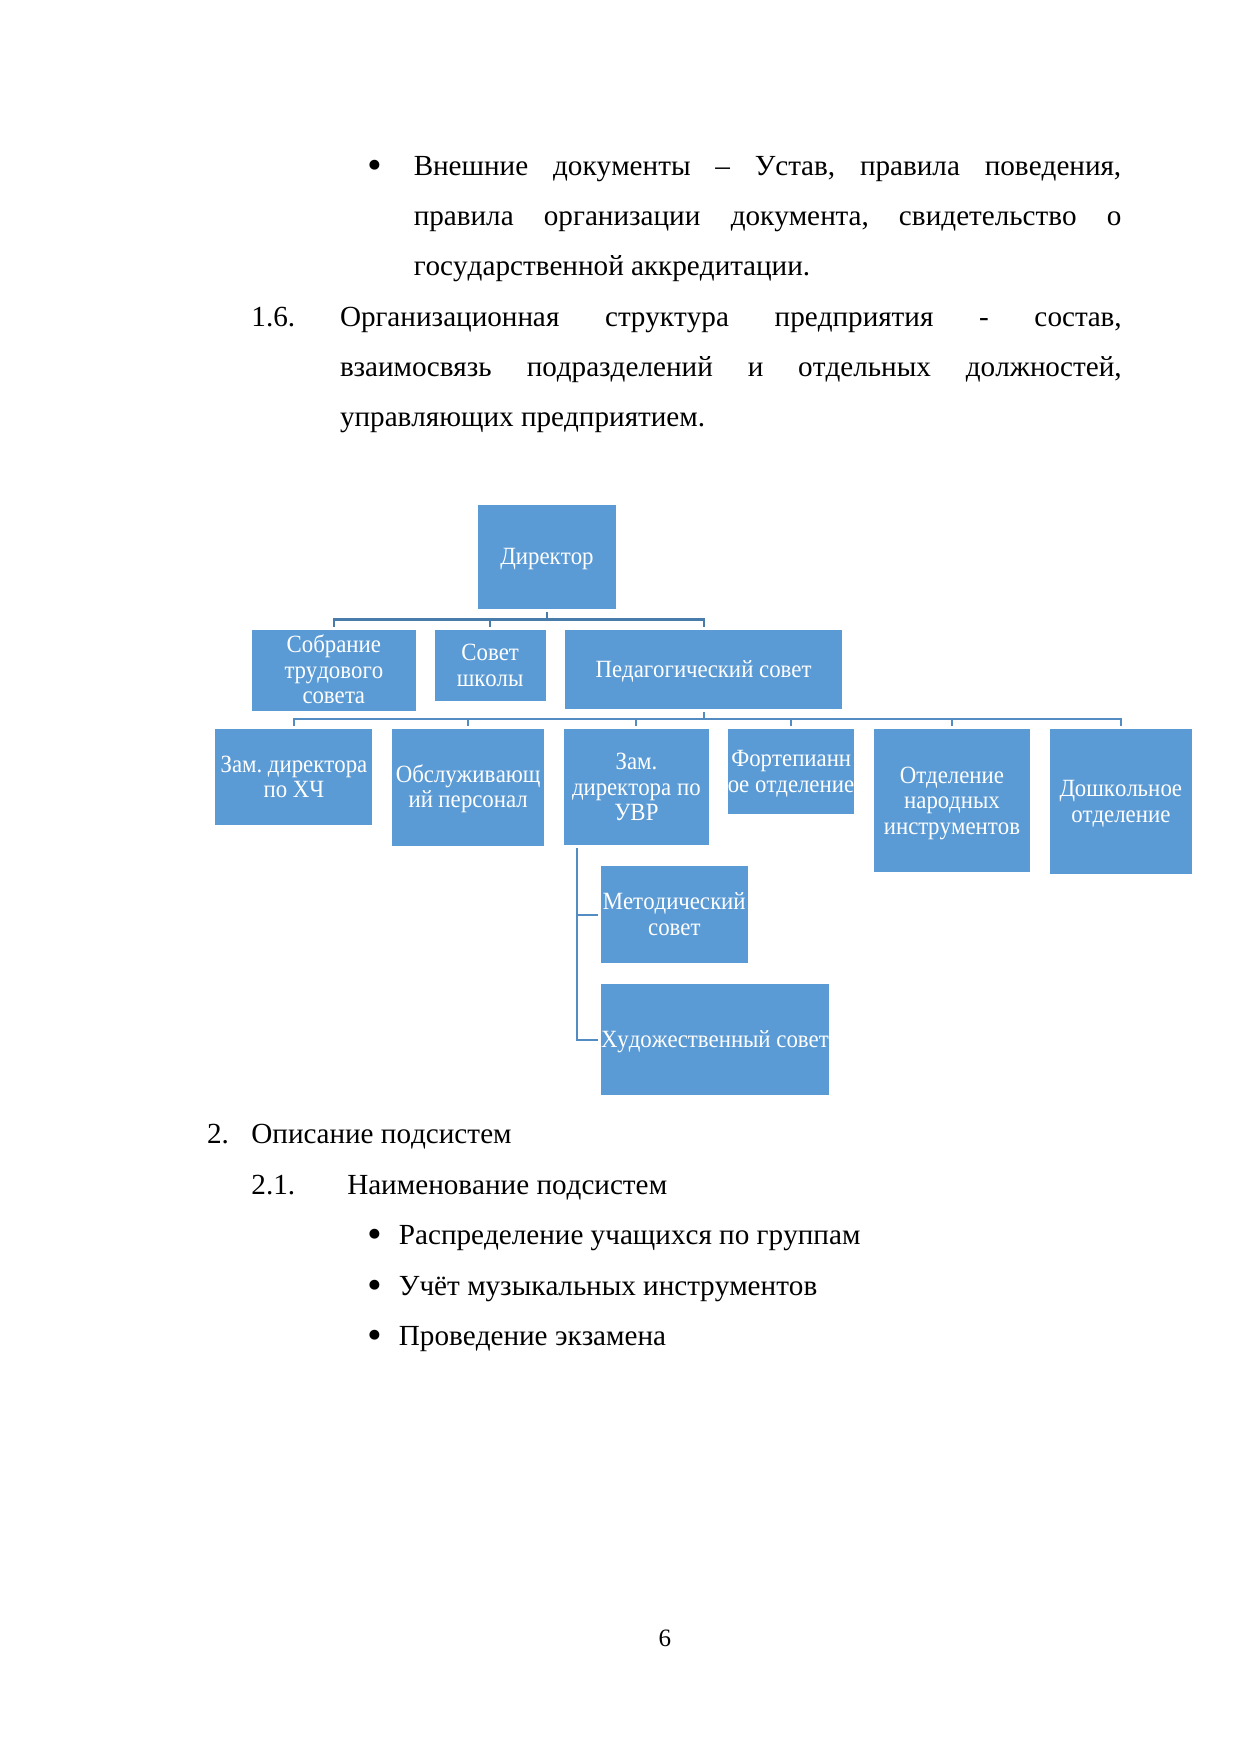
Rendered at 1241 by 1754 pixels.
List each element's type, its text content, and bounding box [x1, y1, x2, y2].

list Внешние документы – Устав, правила поведения, правила организации документа, свидетельство о государственной аккредитации. [369, 148, 1122, 282]
list Описание подсистем [207, 1117, 1122, 1150]
list Организационная структура предприятия - состав, взаимосвязь подразделений и отдельных должностей, управляющих предприятием. [251, 299, 1122, 433]
list Учёт музыкальных инструментов [369, 1268, 1122, 1301]
list Наименование подсистем [251, 1167, 1122, 1200]
list Проведение экзамена [369, 1318, 1122, 1352]
list Распределение учащихся по группам [369, 1217, 1122, 1251]
